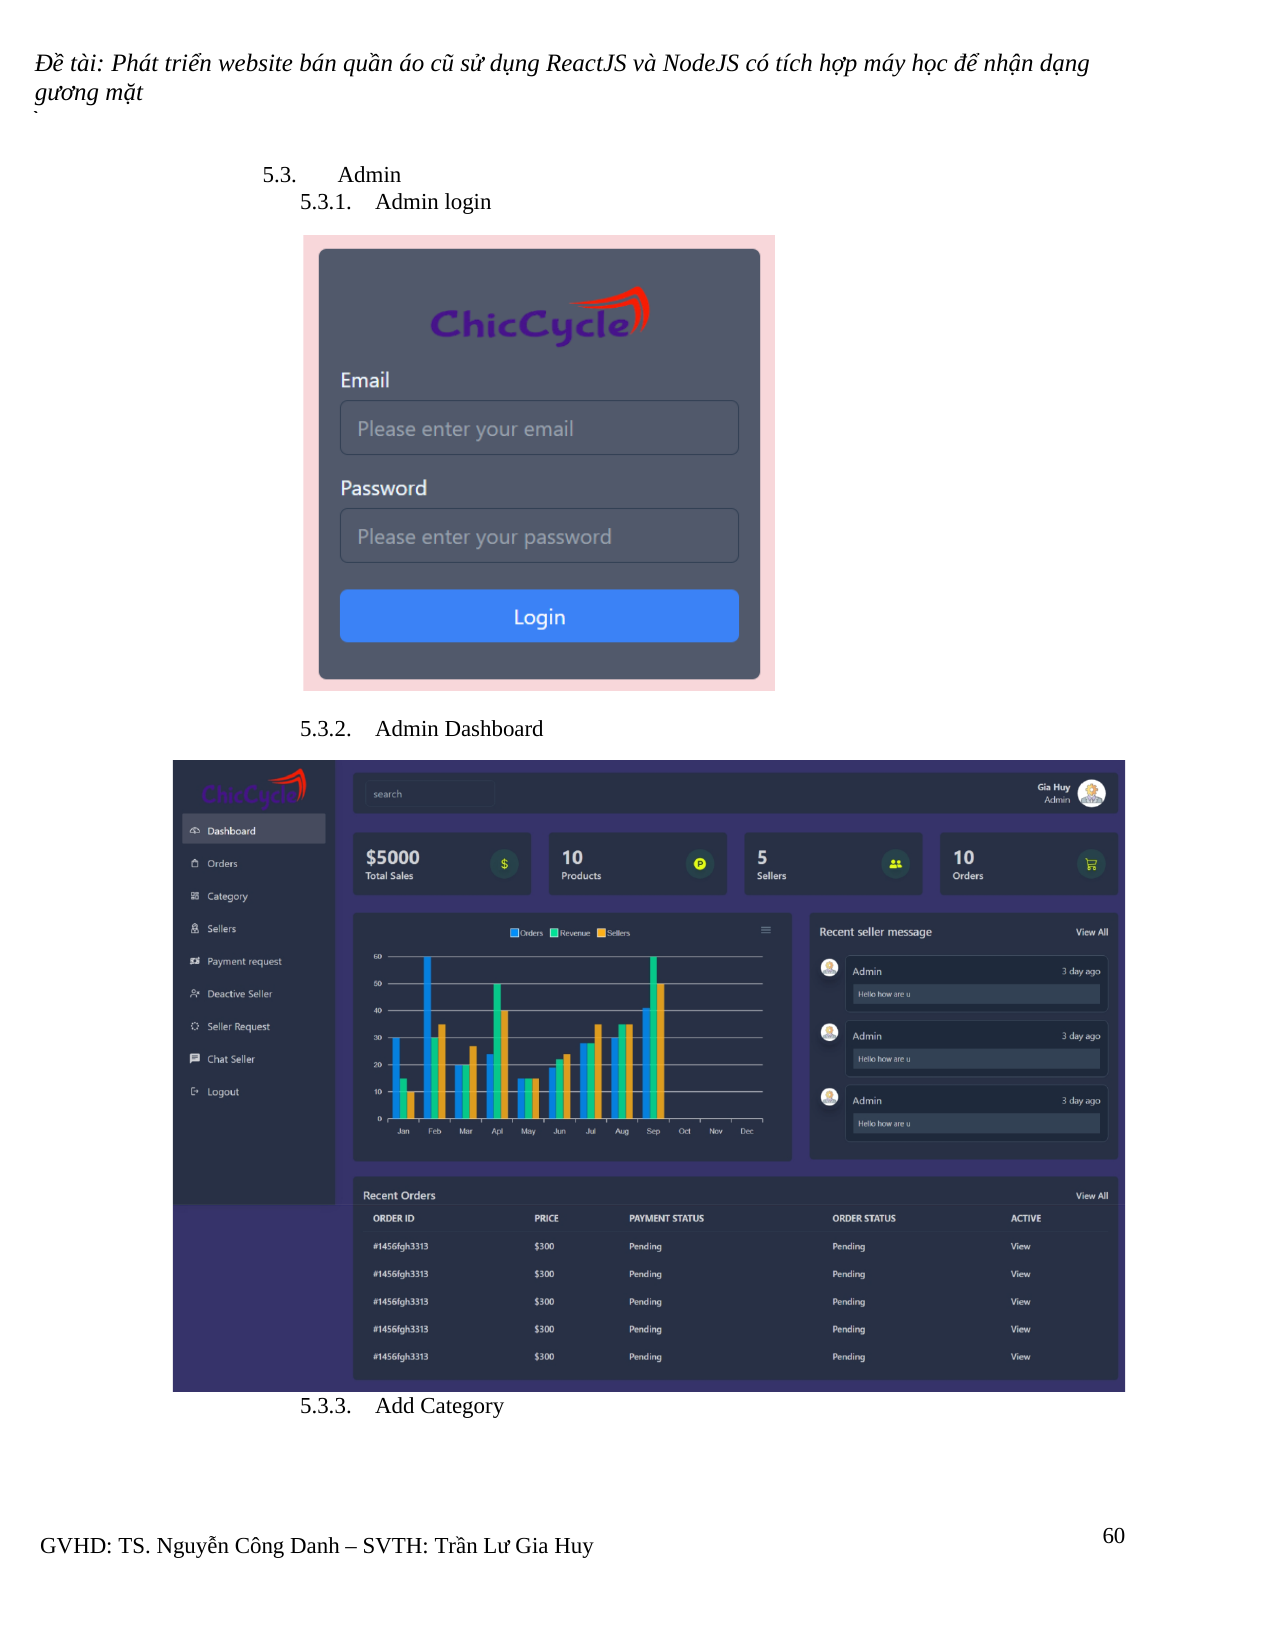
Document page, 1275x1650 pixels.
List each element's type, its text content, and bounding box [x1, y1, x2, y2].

list Add Category [300, 1392, 1125, 1418]
list Admin Dashboard [300, 715, 1125, 741]
picture [303, 235, 775, 691]
list Admin [262, 161, 1125, 188]
picture [172, 760, 1125, 1392]
list Admin login [300, 188, 1125, 214]
